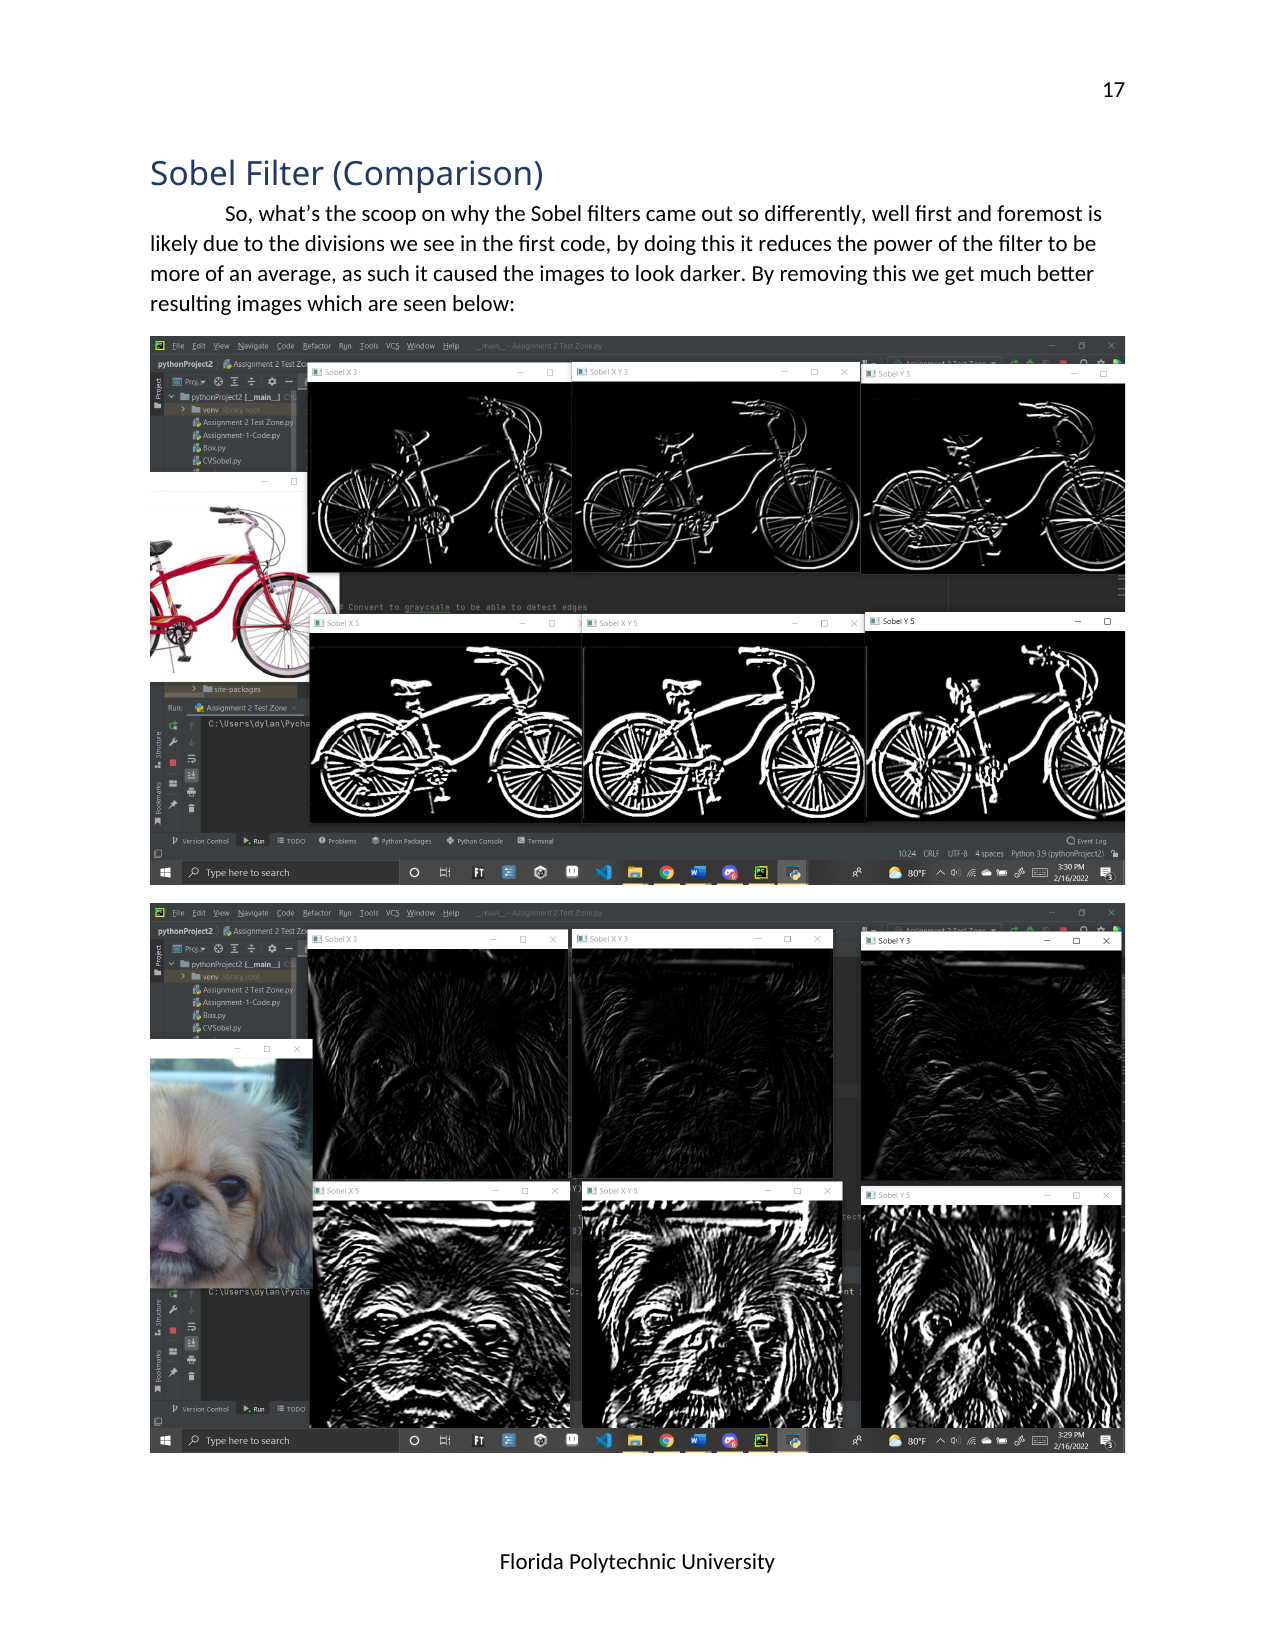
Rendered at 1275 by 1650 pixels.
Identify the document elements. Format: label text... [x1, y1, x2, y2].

text So, what’s the scoop on why the Sobel filters came out so differently, well first and foremost is likely due to the divisions we see in the first code, by doing this it reduces the power of the filter to be more of an average, as such it caused the images to look darker. By removing this we get much better resulting images which are seen below: [150, 199, 1125, 318]
picture [150, 336, 1125, 885]
picture [150, 903, 1125, 1453]
subtitle Sobel Filter (Comparison) [150, 150, 1125, 195]
